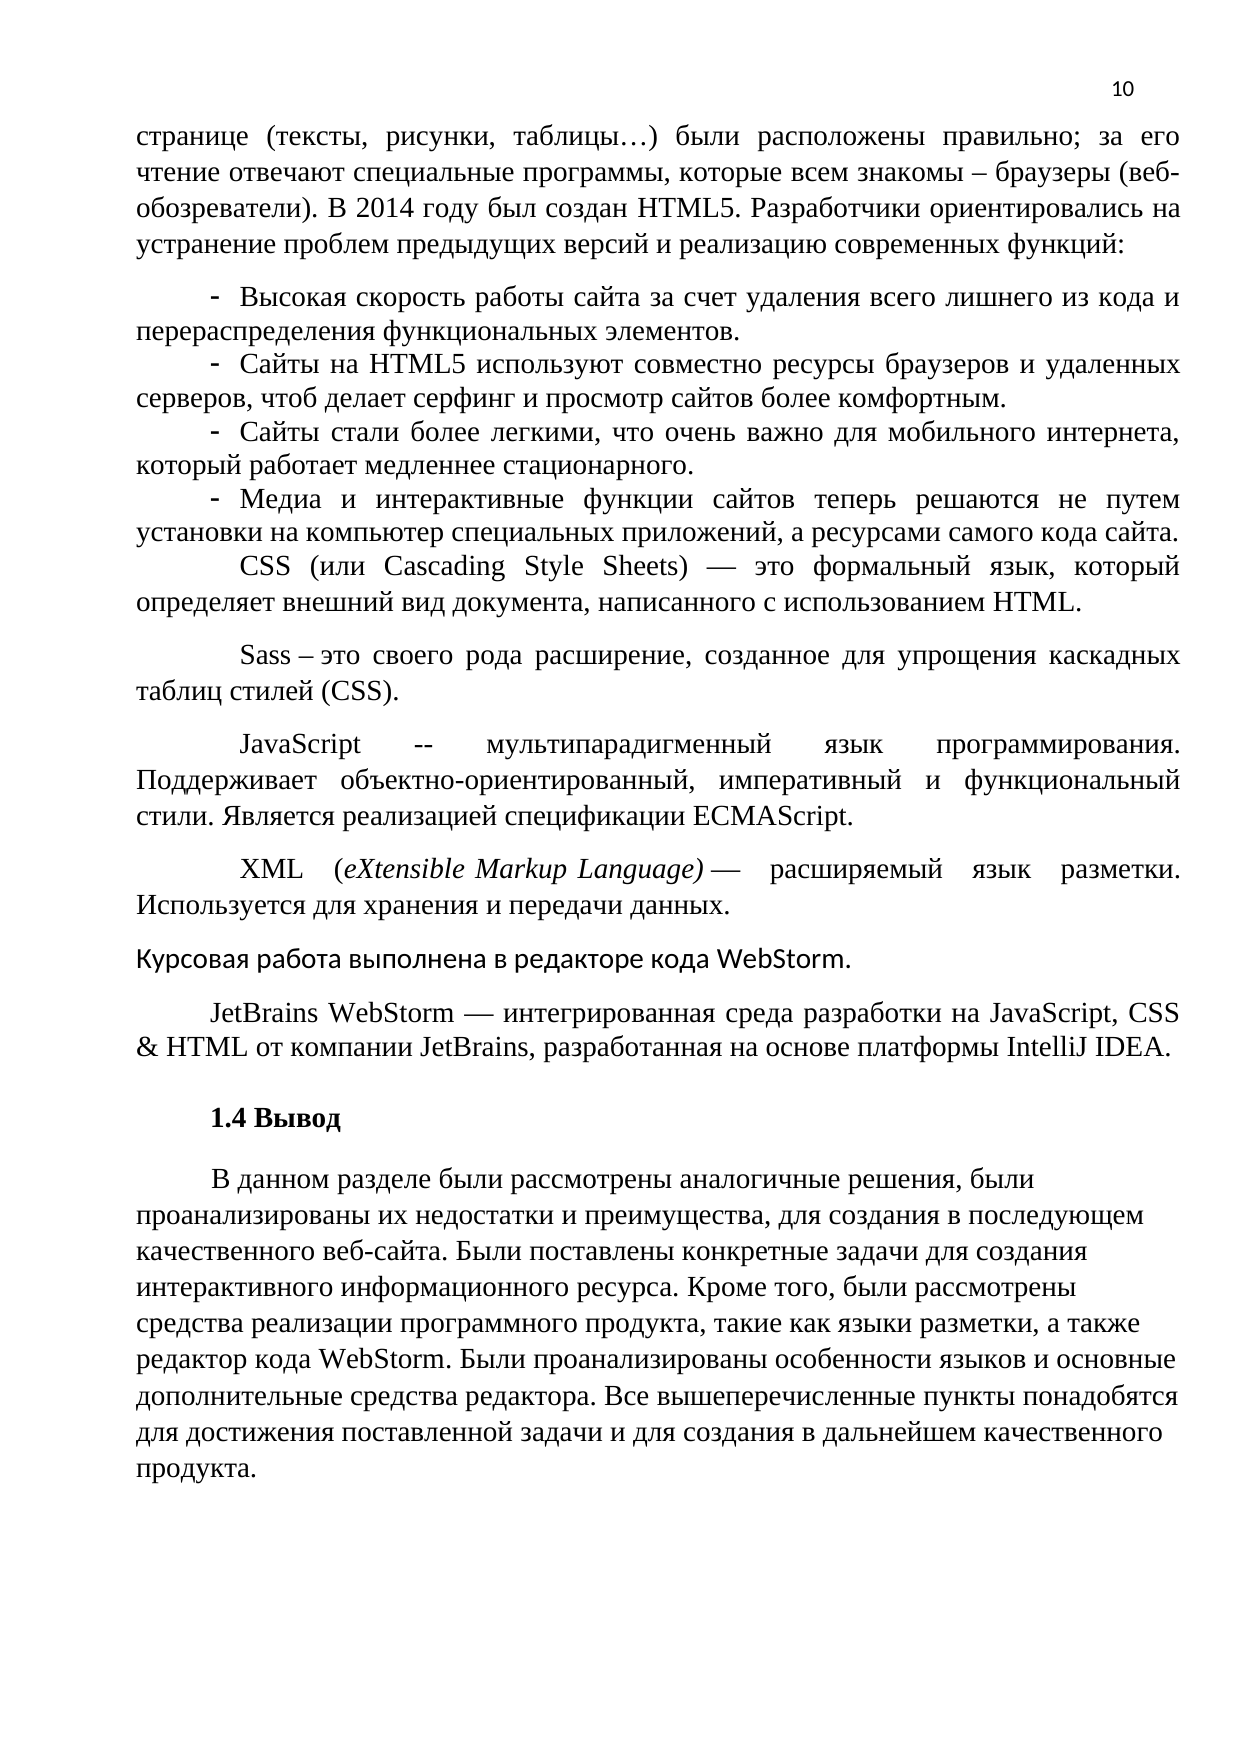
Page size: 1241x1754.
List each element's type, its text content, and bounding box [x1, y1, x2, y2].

list Сайты на HTML5 используют совместно ресурсы браузеров и удаленных серверов, чтоб делает серфинг и просмотр сайтов более комфортным. [136, 347, 1181, 414]
text JavaScript -- мультипарадигменный язык программирования. Поддерживает объектно-ориентированный, императивный и функциональный стили. Является реализацией спецификации ECMAScript. [136, 726, 1181, 832]
text В данном разделе были рассмотрены аналогичные решения, были проанализированы их недостатки и преимущества, для создания в последующем качественного веб-сайта. Были поставлены конкретные задачи для создания интерактивного информационного ресурса. Кроме того, были рассмотрены средства реализации программного продукта, такие как языки разметки, а также редактор кода WebStorm. Были проанализированы особенности языков и основные дополнительные средства редактора. Все вышеперечисленные пункты понадобятся для достижения поставленной задачи и для создания в дальнейшем качественного продукта. [136, 1161, 1181, 1484]
list Сайты стали более легкими, что очень важно для мобильного интернета, который работает медленнее стационарного. [136, 414, 1181, 481]
list Высокая скорость работы сайта за счет удаления всего лишнего из кода и перераспределения функциональных элементов. [136, 279, 1181, 347]
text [136, 118, 1181, 260]
text CSS (или Cascading Style Sheets) — это формальный язык, который определяет внешний вид документа, написанного с использованием HTML. [136, 548, 1181, 618]
text Курсовая работа выполнена в редакторе кода WebStorm. [136, 940, 1181, 976]
list Медиа и интерактивные функции сайтов теперь решаются не путем установки на компьютер специальных приложений, а ресурсами самого кода сайта. [136, 481, 1181, 548]
text XML (eXtensible Markup Language) — расширяемый язык разметки. Используется для хранения и передачи данных. [136, 851, 1181, 921]
text Sass – это своего рода расширение, созданное для упрощения каскадных таблиц стилей (CSS). [136, 637, 1181, 707]
subtitle 1.4 Вывод [136, 1100, 1181, 1133]
list JetBrains WebStorm — интегрированная среда разработки на JavaScript, CSS & HTML от компании JetBrains, разработанная на основе платформы IntelliJ IDEA. [136, 995, 1181, 1062]
